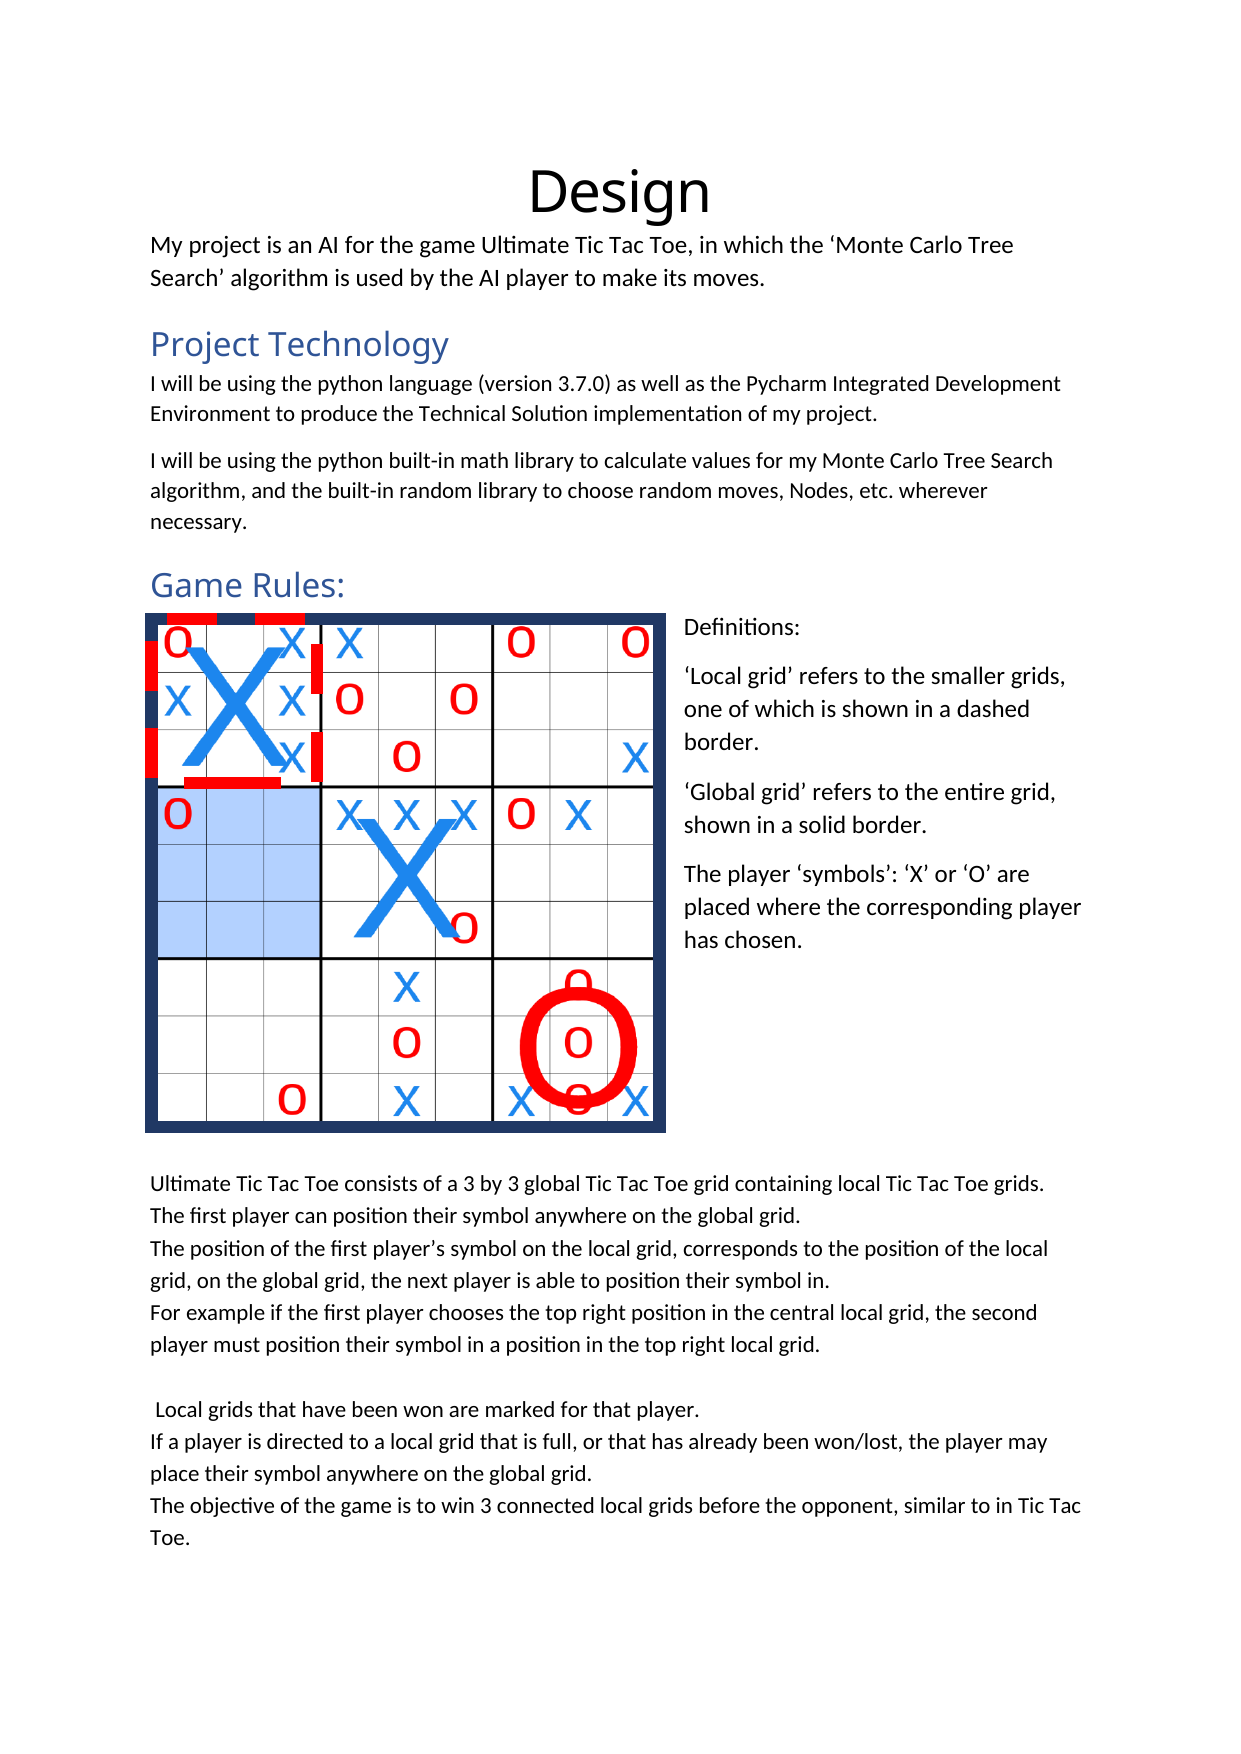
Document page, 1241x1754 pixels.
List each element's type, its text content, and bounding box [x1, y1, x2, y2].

subtitle Project Technology [150, 320, 1090, 366]
text Local grids that have been won are marked for that player. [150, 1395, 1090, 1423]
text The first player can position their symbol anywhere on the global grid. [150, 1202, 1090, 1230]
text For example if the first player chooses the top right position in the central local grid, the second player must position their symbol in a position in the top right local grid. [150, 1298, 1090, 1358]
text The position of the first player’s symbol on the local grid, corresponds to the position of the local grid, on the global grid, the next player is able to position their symbol in. [150, 1234, 1090, 1294]
text I will be using the python language (version 3.7.0) as well as the Pycharm Integrated Development Environment to produce the Technical Solution implementation of my project. [150, 369, 1090, 427]
text The player ‘symbols’: ‘X’ or ‘O’ are placed where the corresponding player has chosen. [666, 858, 1090, 955]
text Ultimate Tic Tac Toe consists of a 3 by 3 global Tic Tac Toe grid containing local Tic Tac Toe grids. [150, 1169, 1090, 1197]
text ‘Local grid’ refers to the smaller grids, one of which is shown in a dashed border. [666, 661, 1090, 757]
text The objective of the game is to win 3 connected local grids before the opponent, similar to in Tic Tac Toe. [150, 1491, 1090, 1552]
subtitle Game Rules: [150, 562, 1090, 607]
text If a player is directed to a local grid that is full, or that has already been won/lost, the player may place their symbol anywhere on the global grid. [150, 1427, 1090, 1487]
text Definitions: [150, 611, 1090, 641]
title Design [150, 150, 1090, 229]
text ‘Global grid’ refers to the entire grid, shown in a solid border. [666, 776, 1090, 839]
text I will be using the python built-in math library to calculate values for my Monte Carlo Tree Search algorithm, and the built-in random library to choose random moves, Nodes, etc. wherever necessary. [150, 446, 1090, 535]
text My project is an AI for the game Ultimate Tic Tac Toe, in which the ‘Monte Carlo Tree Search’ algorithm is used by the AI player to make its moves. [150, 229, 1090, 293]
picture [158, 625, 653, 1121]
